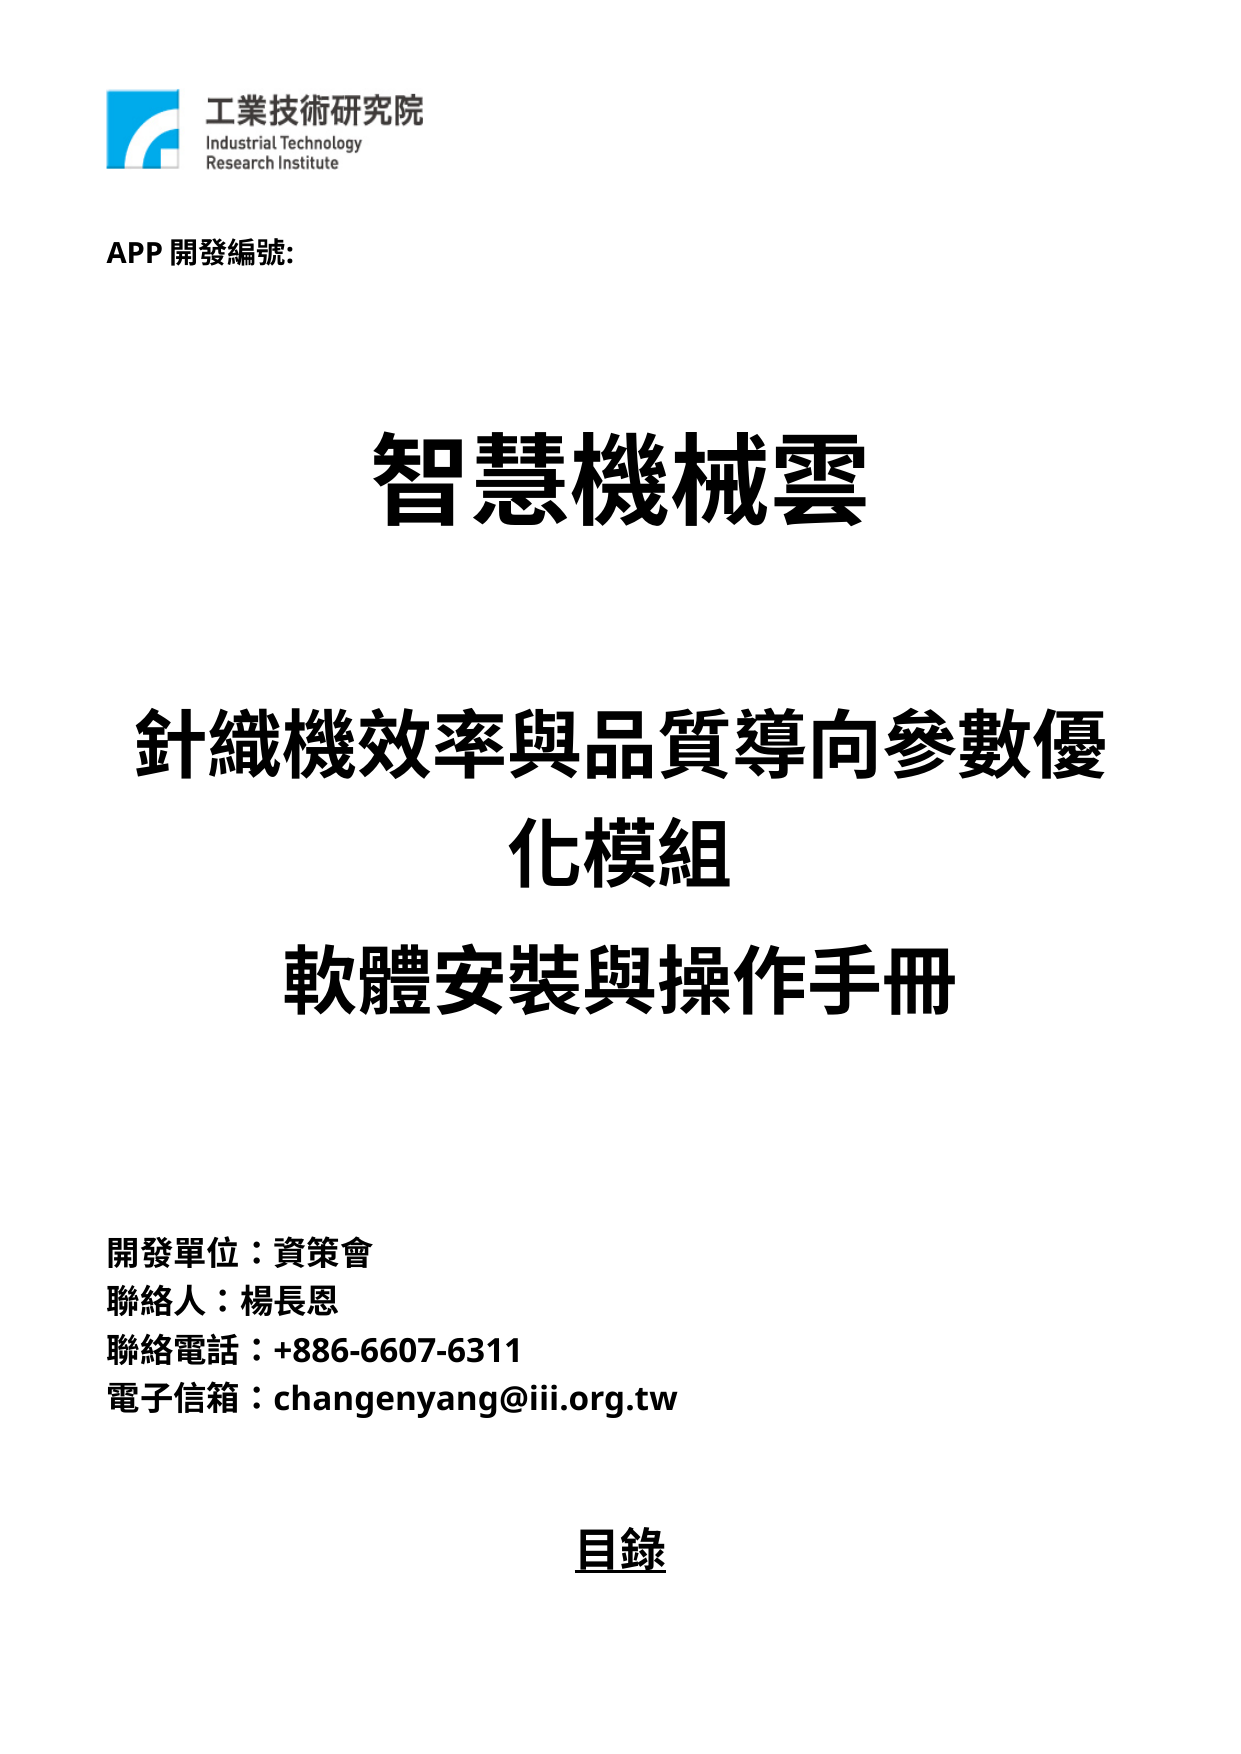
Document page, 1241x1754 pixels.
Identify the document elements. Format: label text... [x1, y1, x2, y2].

text 聯絡人：楊長恩 [106, 1275, 1134, 1323]
text 軟體安裝與操作手冊 [106, 922, 1134, 1031]
text 目錄 [106, 1509, 1134, 1584]
text APP開發編號: [106, 214, 1134, 289]
text 智慧機械雲 [106, 401, 1134, 546]
text 電子信箱：changenyang@iii.org.tw [106, 1372, 1134, 1420]
picture [106, 88, 423, 170]
text 聯絡電話：+886-6607-6311 [106, 1323, 1134, 1372]
text 開發單位：資策會 [106, 1227, 1134, 1275]
text 針織機效率與品質導向參數優化模組 [106, 686, 1134, 903]
